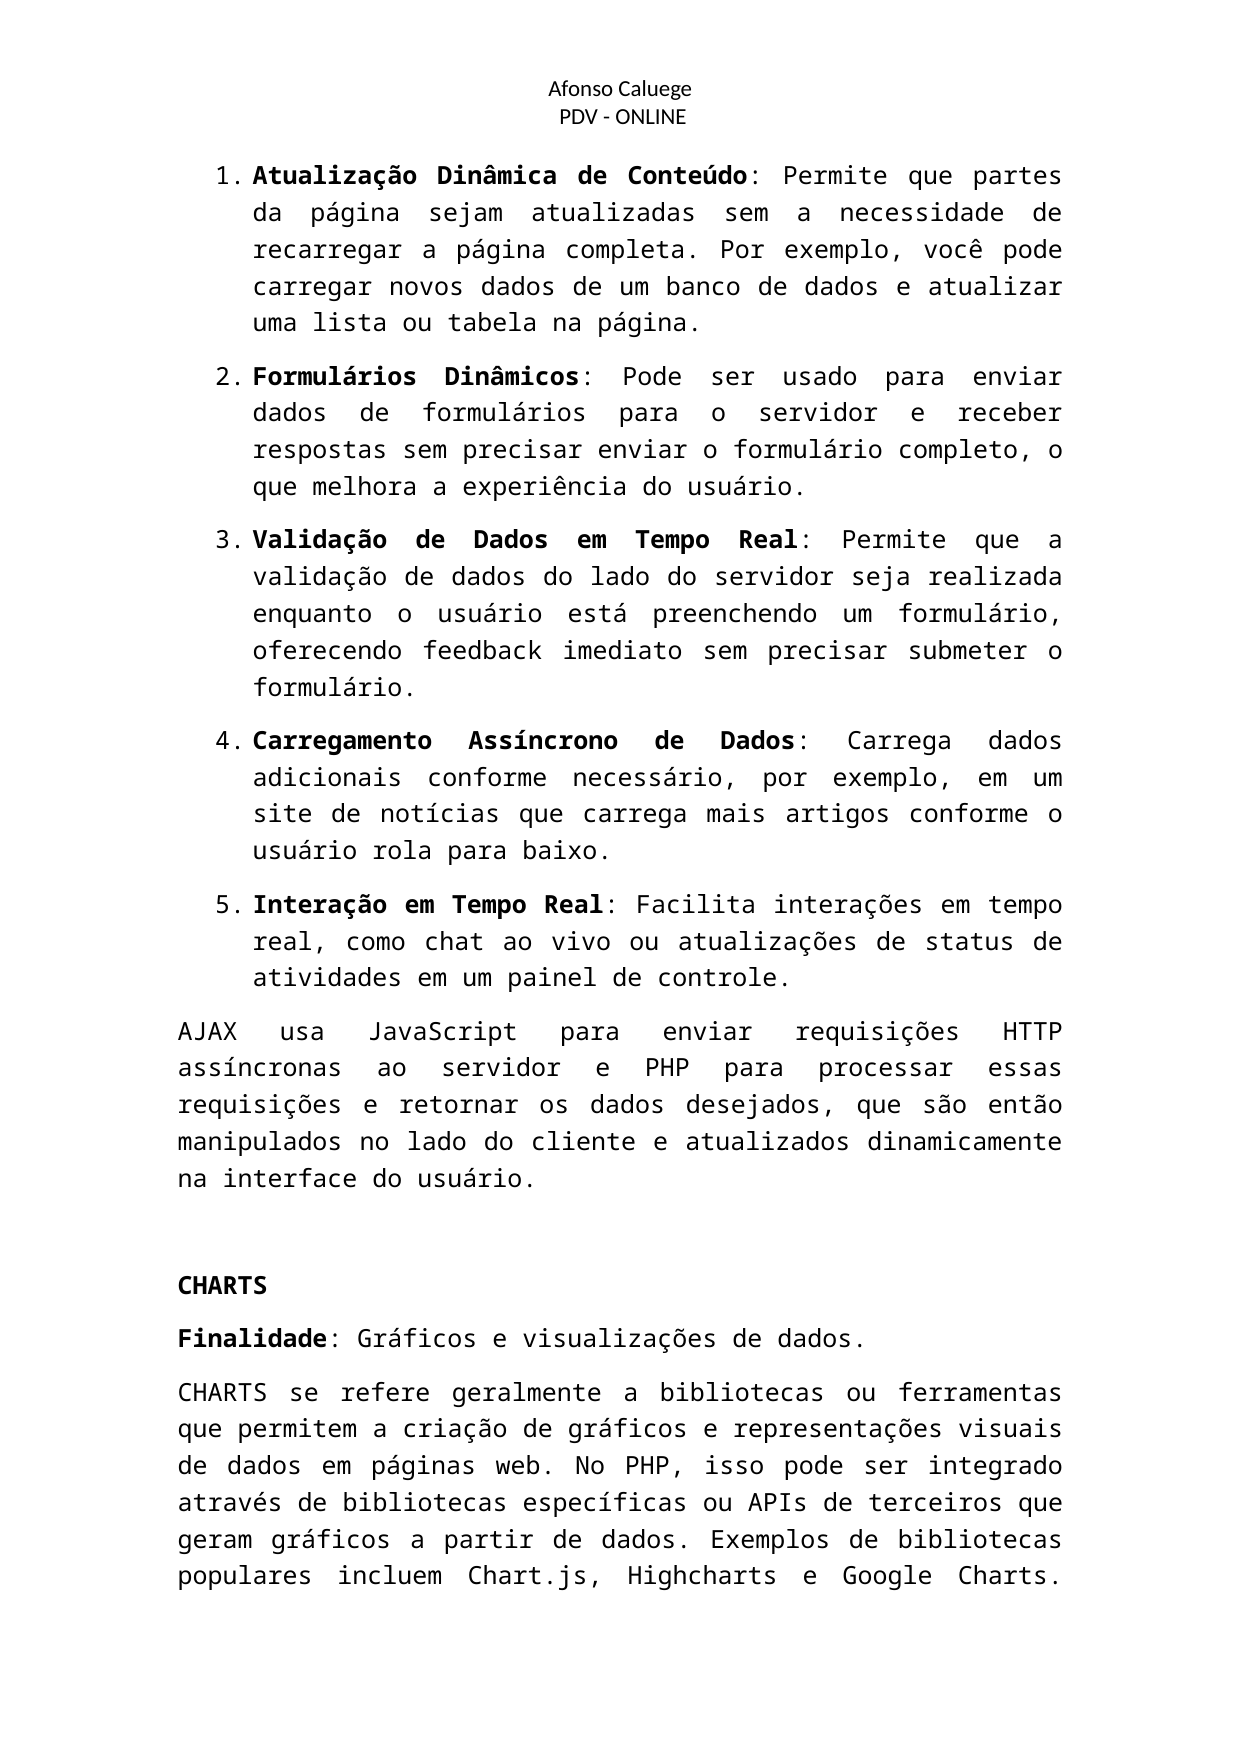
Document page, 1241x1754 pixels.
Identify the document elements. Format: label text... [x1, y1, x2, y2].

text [177, 1374, 1063, 1592]
text AJAX usa JavaScript para enviar requisições HTTP assíncronas ao servidor e PHP para processar essas requisições e retornar os dados desejados, que são então manipulados no lado do cliente e atualizados dinamicamente na interface do usuário. [177, 1013, 1063, 1194]
text Finalidade: Gráficos e visualizações de dados. [177, 1321, 1063, 1355]
list Carregamento Assíncrono de Dados: Carrega dados adicionais conforme necessário, por exemplo, em um site de notícias que carrega mais artigos conforme o usuário rola para baixo. [215, 723, 1063, 867]
text CHARTS [177, 1267, 1063, 1301]
list Validação de Dados em Tempo Real: Permite que a validação de dados do lado do servidor seja realizada enquanto o usuário está preenchendo um formulário, oferecendo feedback imediato sem precisar submeter o formulário. [215, 522, 1063, 703]
list Atualização Dinâmica de Conteúdo: Permite que partes da página sejam atualizadas sem a necessidade de recarregar a página completa. Por exemplo, você pode carregar novos dados de um banco de dados e atualizar uma lista ou tabela na página. [215, 158, 1063, 339]
list Interação em Tempo Real: Facilita interações em tempo real, como chat ao vivo ou atualizações de status de atividades em um painel de controle. [215, 886, 1063, 994]
list Formulários Dinâmicos: Pode ser usado para enviar dados de formulários para o servidor e receber respostas sem precisar enviar o formulário completo, o que melhora a experiência do usuário. [215, 358, 1063, 503]
